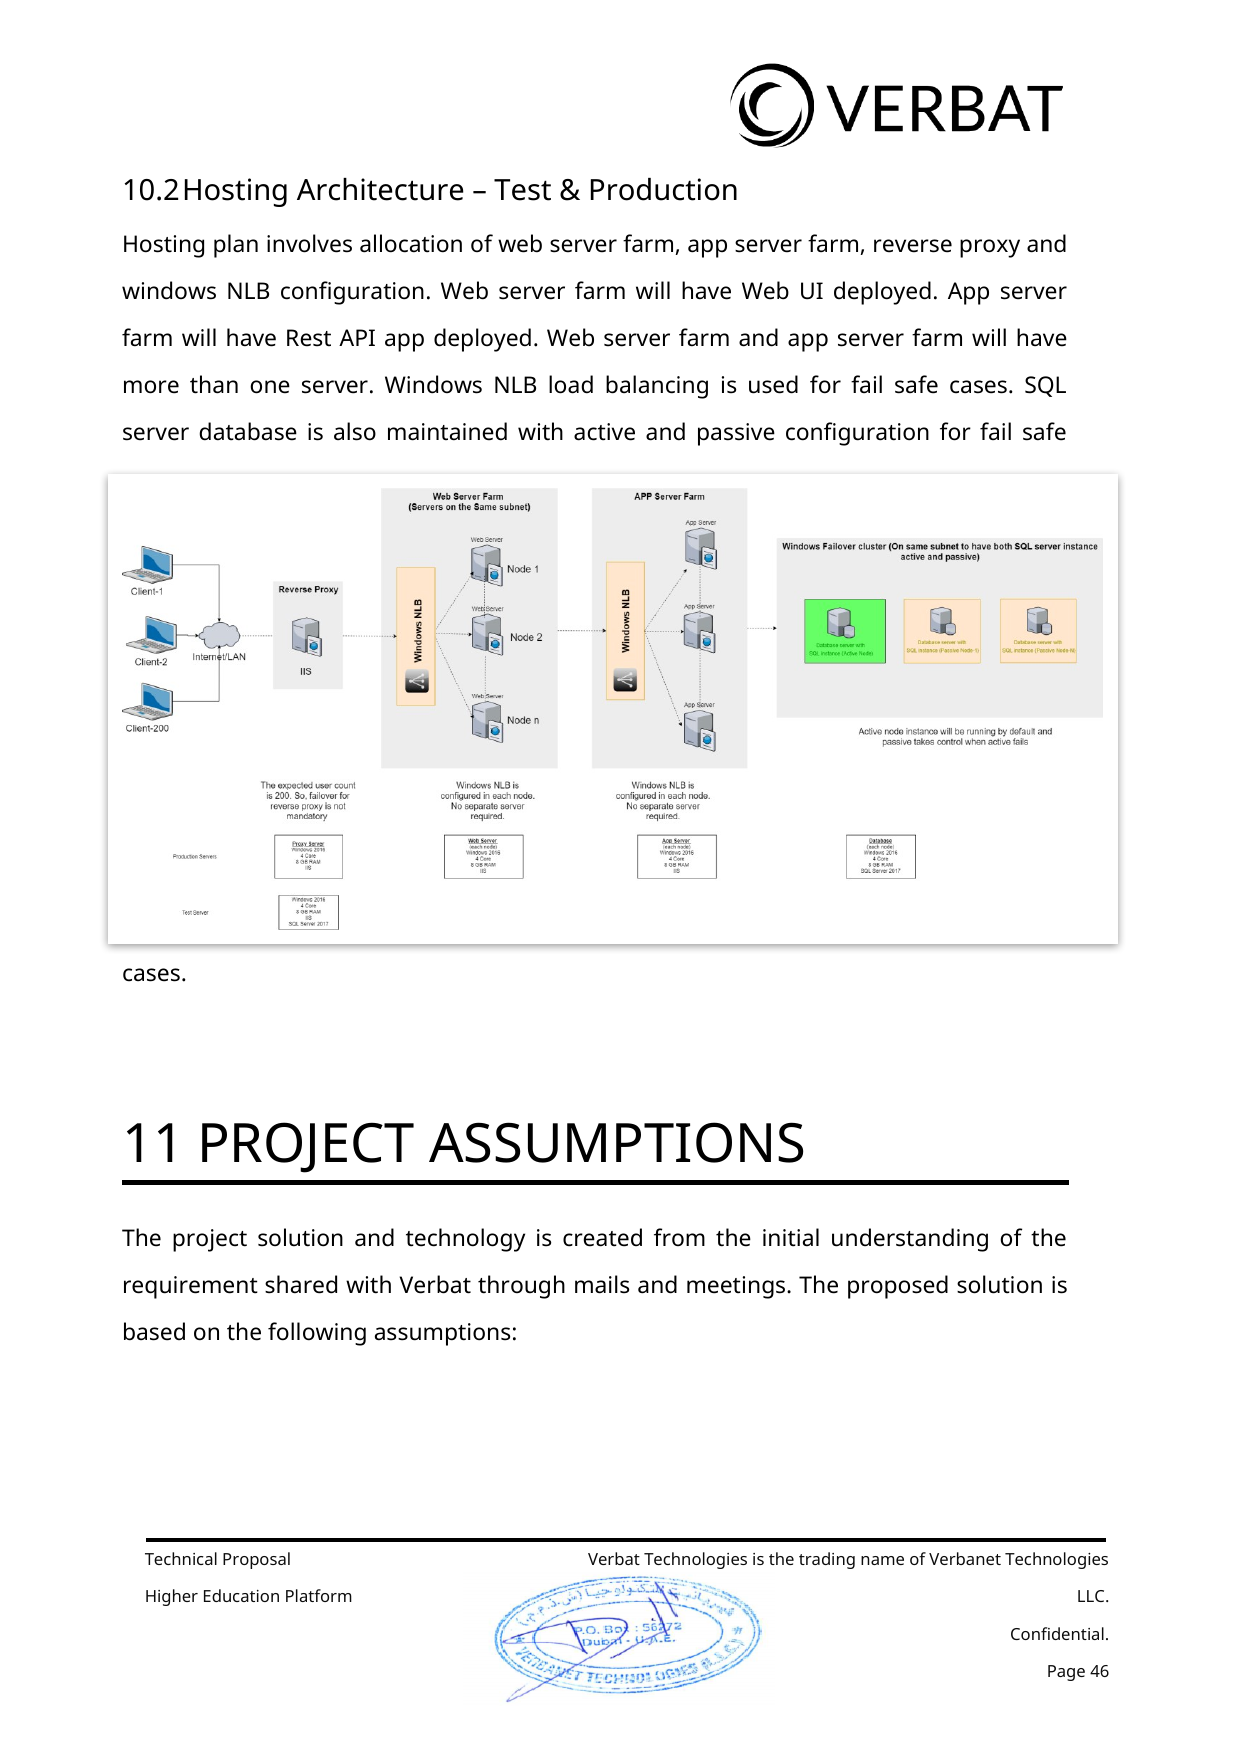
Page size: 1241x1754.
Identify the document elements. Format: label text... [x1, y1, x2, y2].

text The project solution and technology is created from the initial understanding of the requirement shared with Verbat through mails and meetings. The proposed solution is based on the following assumptions: [122, 1222, 1069, 1347]
picture [462, 1571, 775, 1706]
picture [122, 488, 1103, 930]
text Hosting plan involves allocation of web server farm, app server farm, reverse proxy and windows NLB configuration. Web server farm will have Web UI deployed. App server farm will have Rest API app deployed. Web server farm and app server farm will have more than one server. Windows NLB load balancing is used for fail safe cases. SQL server database is also maintained with active and passive configuration for fail safe cases. [122, 952, 1069, 988]
subtitle PROJECT ASSUMPTIONS [122, 1104, 1069, 1180]
picture [726, 59, 1065, 147]
subtitle Hosting Architecture – Test & Production [122, 169, 1069, 208]
text Hosting plan involves allocation of web server farm, app server farm, reverse proxy and windows NLB configuration. Web server farm will have Web UI deployed. App server farm will have Rest API app deployed. Web server farm and app server farm will have more than one server. Windows NLB load balancing is used for fail safe cases. SQL server database is also maintained with active and passive configuration for fail safe cases. [122, 228, 1069, 471]
